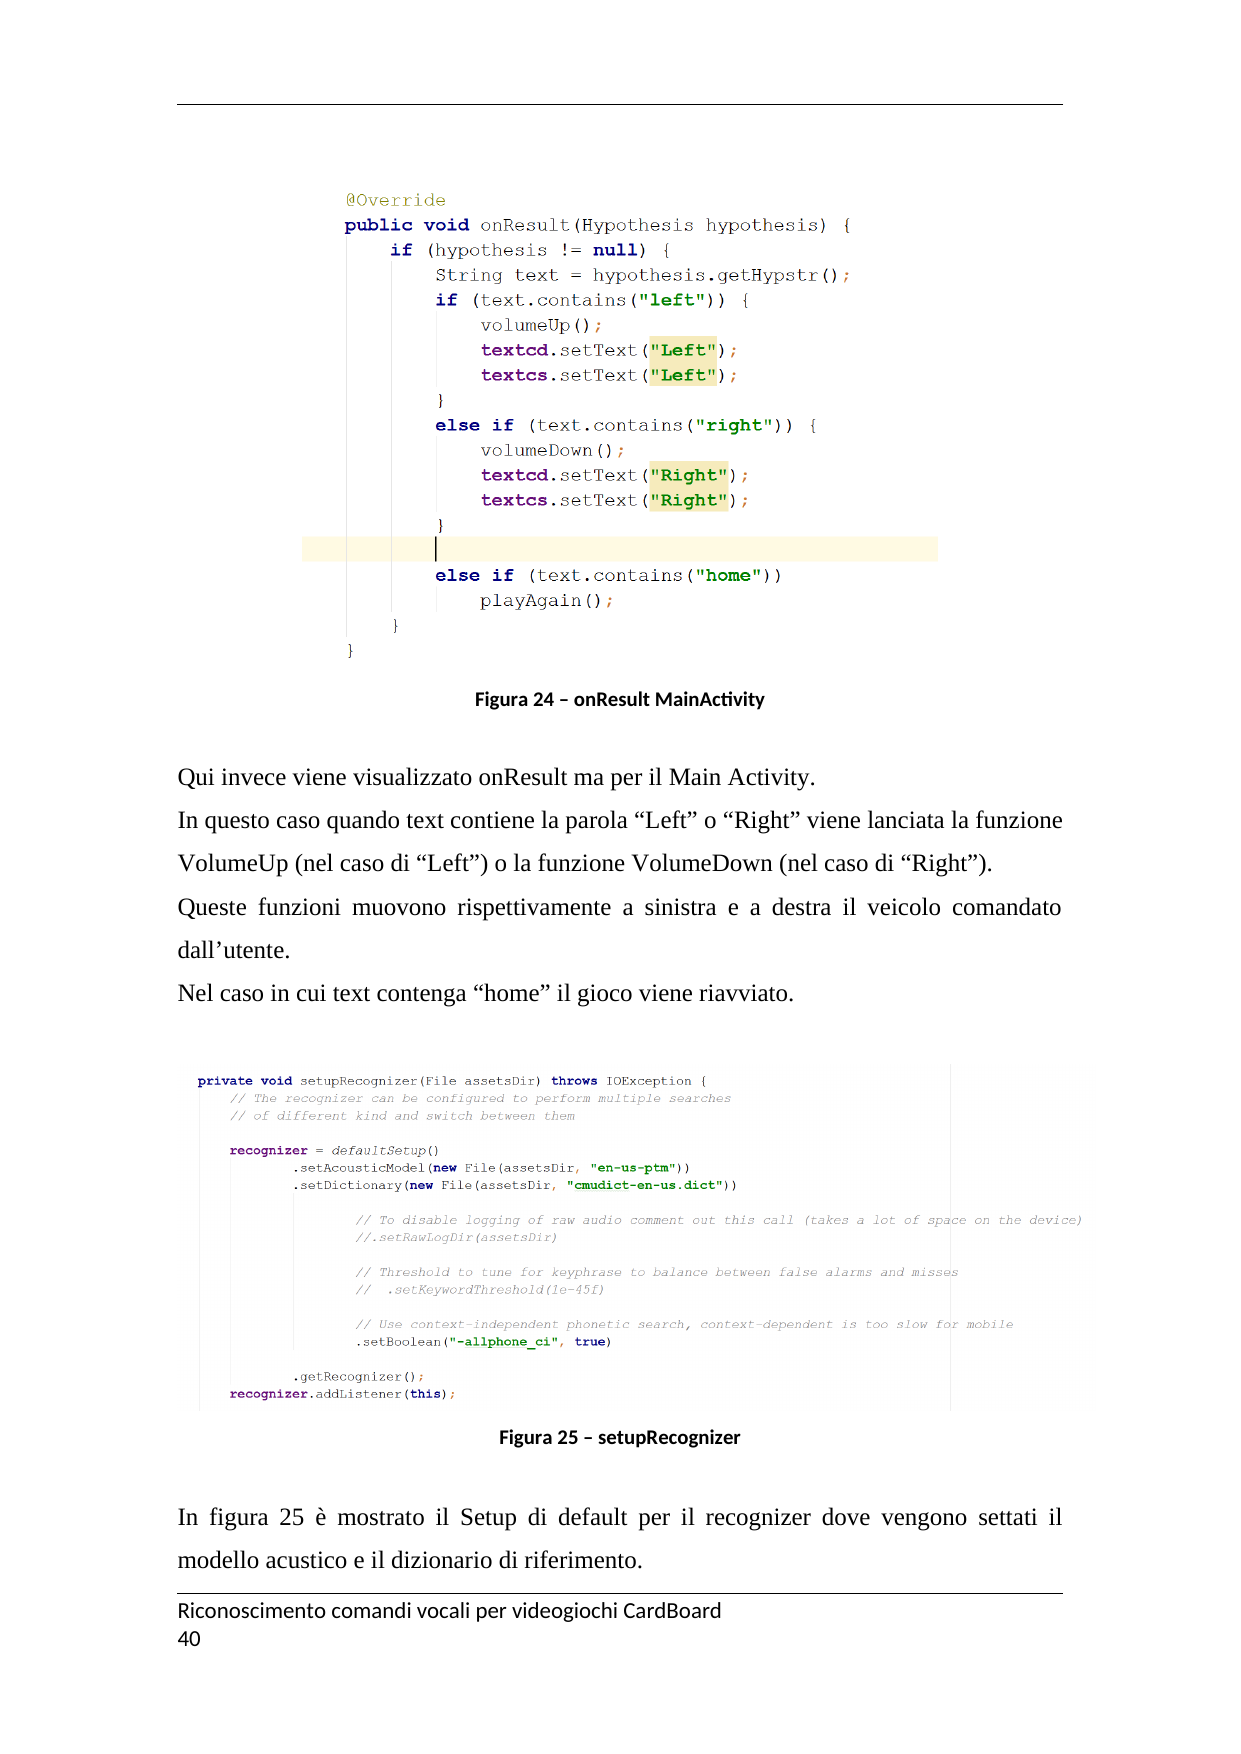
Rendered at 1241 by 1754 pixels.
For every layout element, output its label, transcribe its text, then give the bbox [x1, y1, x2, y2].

picture [177, 1064, 1096, 1411]
text In questo caso quando text contiene la parola “Left” o “Right” viene lanciata la funzione VolumeUp (nel caso di “Left”) o la funzione VolumeDown (nel caso di “Right”). [177, 805, 1063, 877]
text Qui invece viene visualizzato onResult ma per il Main Activity. [177, 762, 1063, 791]
text Figura 24 – onResult MainActivity [177, 686, 1063, 711]
text In figura 25 è mostrato il Setup di default per il recognizer dove vengono settati il modello acustico e il dizionario di riferimento. [177, 1502, 1063, 1574]
picture [302, 177, 938, 673]
text Figura 25 – setupRecognizer [177, 1424, 1063, 1450]
text Nel caso in cui text contenga “home” il gioco viene riavviato. [177, 978, 1063, 1007]
text Queste funzioni muovono rispettivamente a sinistra e a destra il veicolo comandato dall’utente. [177, 892, 1063, 963]
